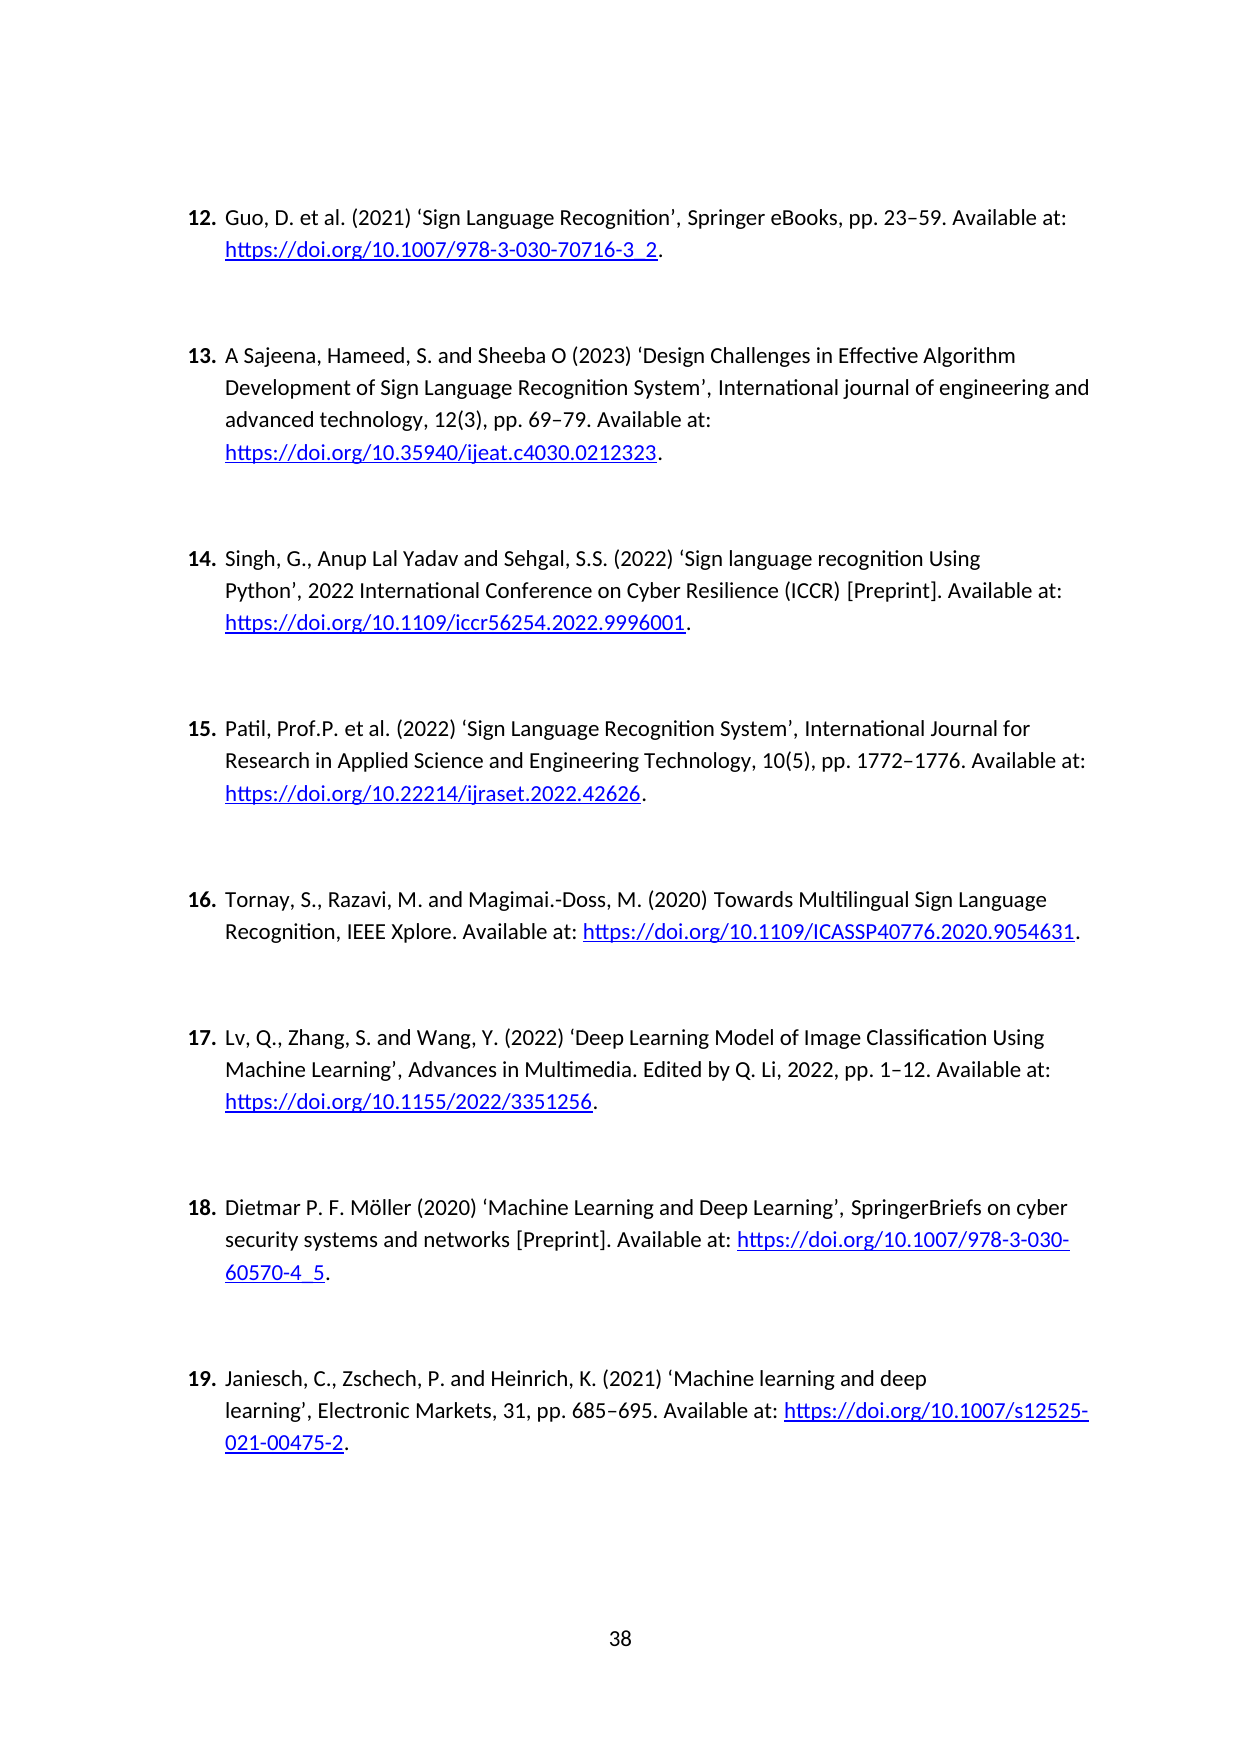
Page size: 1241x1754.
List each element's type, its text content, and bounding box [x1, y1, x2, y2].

list Tornay, S., Razavi, M. and Magimai.-Doss, M. (2020) Towards Multilingual Sign Language Recognition, IEEE Xplore. Available at: https://doi.org/10.1109/ICASSP40776.2020.9054631. [187, 885, 1090, 945]
list Janiesch, C., Zschech, P. and Heinrich, K. (2021) ‘Machine learning and deep learning’, Electronic Markets, 31, pp. 685–695. Available at: https://doi.org/10.1007/s12525-021-00475-2. [187, 1364, 1090, 1456]
list Singh, G., Anup Lal Yadav and Sehgal, S.S. (2022) ‘Sign language recognition Using Python’, 2022 International Conference on Cyber Resilience (ICCR) [Preprint]. Available at: https://doi.org/10.1109/iccr56254.2022.9996001. [187, 544, 1090, 636]
list A Sajeena, Hameed, S. and Sheeba O (2023) ‘Design Challenges in Effective Algorithm Development of Sign Language Recognition System’, International journal of engineering and advanced technology, 12(3), pp. 69–79. Available at: https://doi.org/10.35940/ijeat.c4030.0212323. [187, 341, 1090, 466]
list Dietmar P. F. Möller (2020) ‘Machine Learning and Deep Learning’, SpringerBriefs on cyber security systems and networks [Preprint]. Available at: https://doi.org/10.1007/978-3-030-60570-4_5. [187, 1193, 1090, 1286]
list Patil, Prof.P. et al. (2022) ‘Sign Language Recognition System’, International Journal for Research in Applied Science and Engineering Technology, 10(5), pp. 1772–1776. Available at: https://doi.org/10.22214/ijraset.2022.42626. [187, 714, 1090, 807]
list Lv, Q., Zhang, S. and Wang, Y. (2022) ‘Deep Learning Model of Image Classification Using Machine Learning’, Advances in Multimedia. Edited by Q. Li, 2022, pp. 1–12. Available at: https://doi.org/10.1155/2022/3351256. [187, 1023, 1090, 1115]
list Guo, D. et al. (2021) ‘Sign Language Recognition’, Springer eBooks, pp. 23–59. Available at: https://doi.org/10.1007/978-3-030-70716-3_2. [187, 203, 1090, 263]
